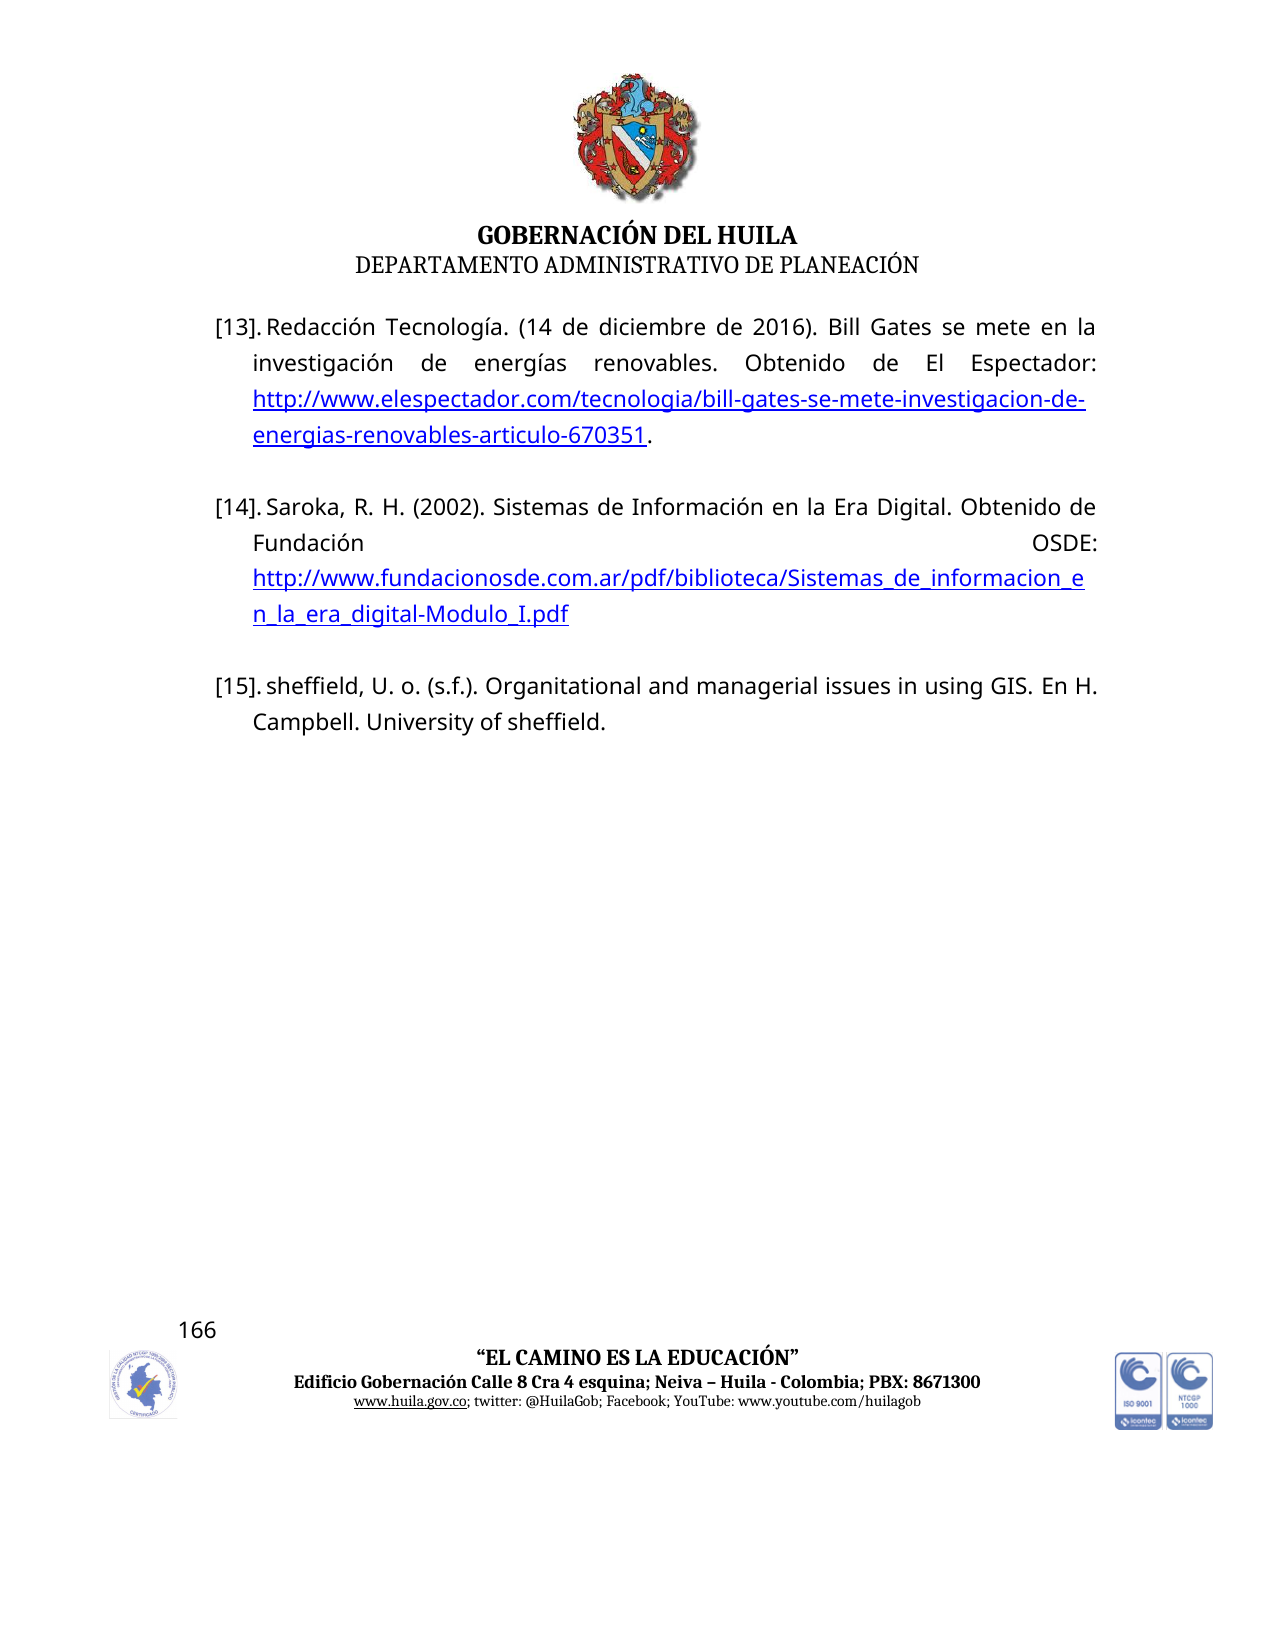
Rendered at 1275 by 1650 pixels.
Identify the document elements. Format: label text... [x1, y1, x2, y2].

list Saroka, R. H. (2002). Sistemas de Información en la Era Digital. Obtenido de Fundación OSDE: http://www.fundacionosde.com.ar/pdf/biblioteca/Sistemas_de_informacion_en_la_era_digital-Modulo_I.pdf [215, 491, 1098, 629]
list sheffield, U. o. (s.f.). Organitational and managerial issues in using GIS. En H. Campbell. University of sheffield. [215, 670, 1098, 737]
list Redacción Tecnología. (14 de diciembre de 2016). Bill Gates se mete en la investigación de energías renovables. Obtenido de El Espectador: http://www.elespectador.com/tecnologia/bill-gates-se-mete-investigacion-de-energias-renovables-articulo-670351. [215, 311, 1098, 450]
picture [573, 73, 702, 204]
picture [1114, 1351, 1214, 1430]
picture [109, 1350, 178, 1419]
